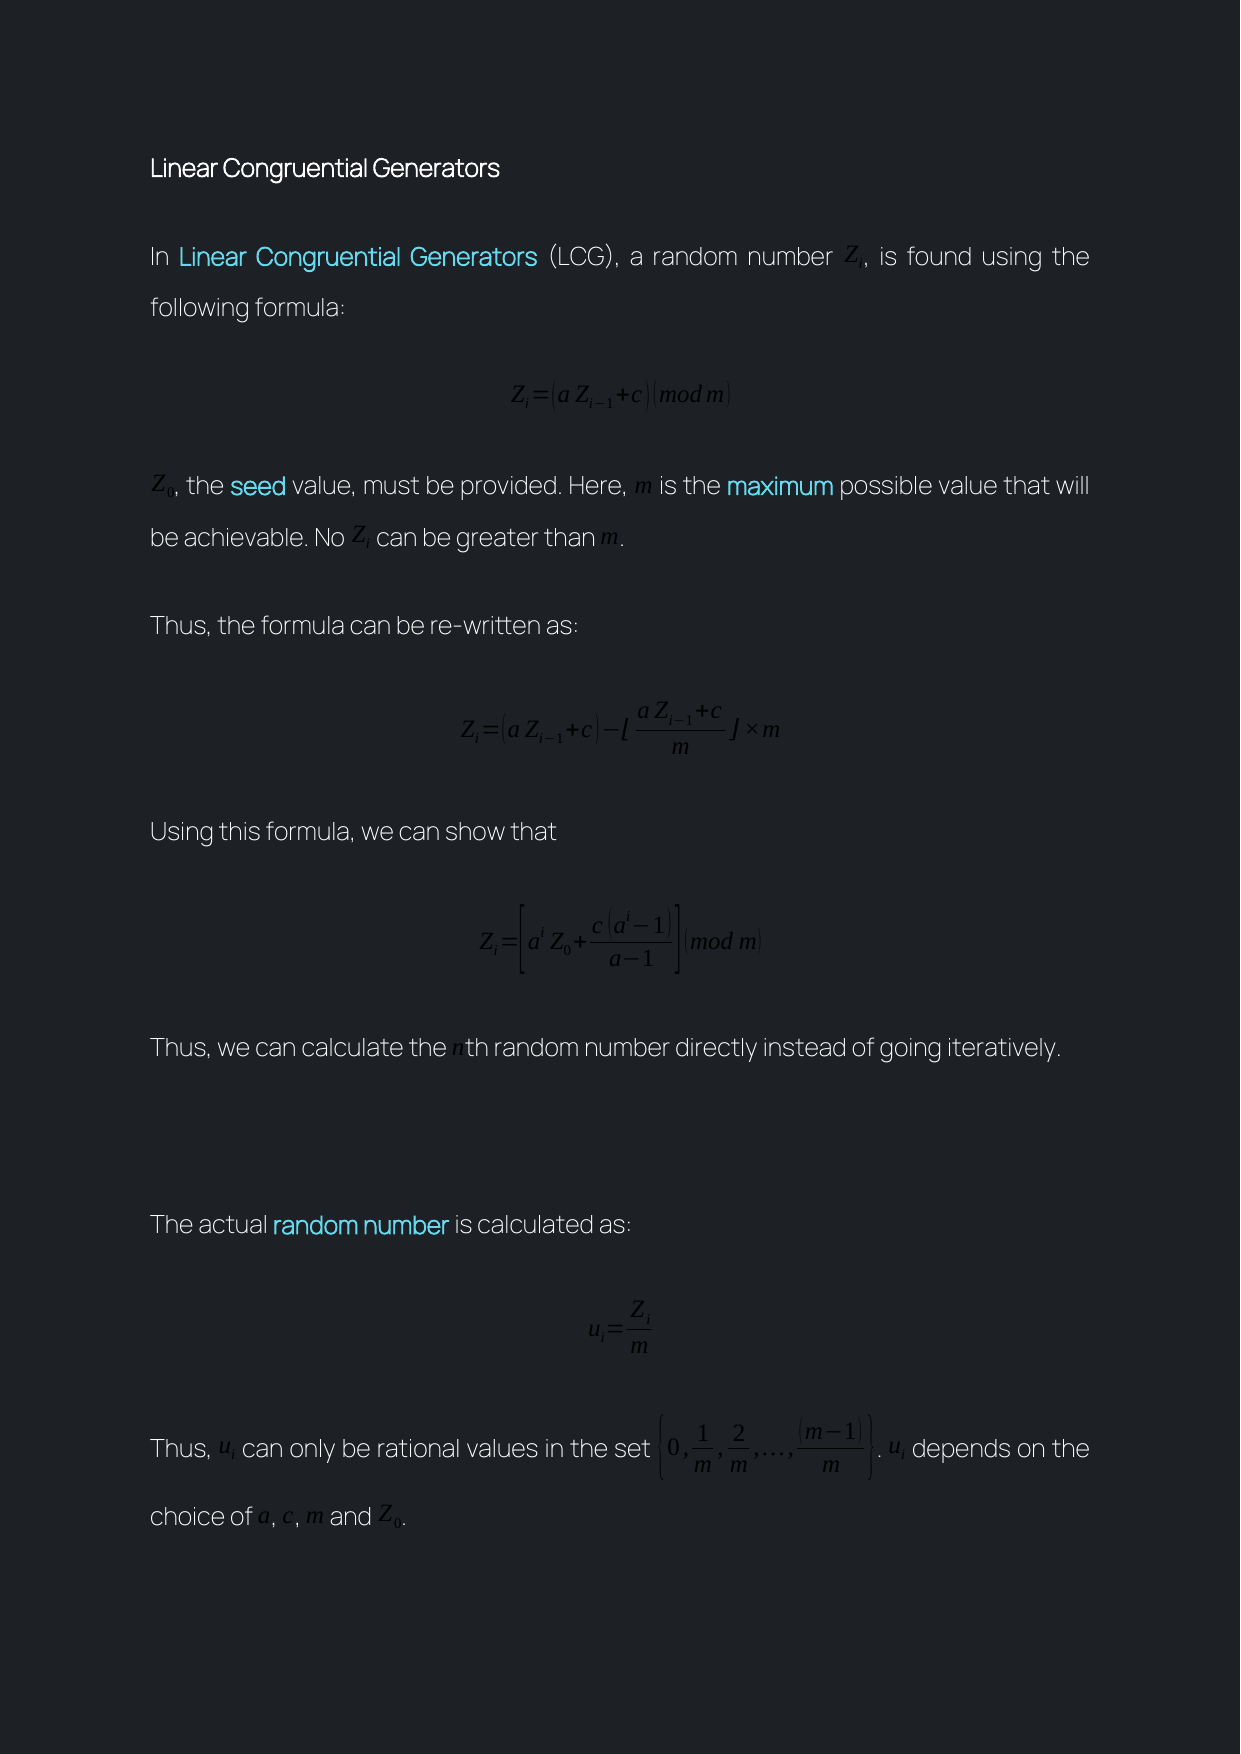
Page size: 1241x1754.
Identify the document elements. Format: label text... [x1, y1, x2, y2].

text The actual random number is calculated as: [150, 1207, 1090, 1241]
text , the seed value, must be provided. Here, is the maximum possible value that will be achievable. No can be greater than . [150, 468, 1090, 553]
text In Linear Congruential Generators (LCG), a random number , is found using the following formula: [150, 239, 1090, 324]
text Using this formula, we can show that [150, 814, 1090, 848]
subtitle Linear Congruential Generators [150, 150, 1090, 184]
text Thus, we can calculate the th random number directly instead of going iteratively. [150, 1030, 1090, 1064]
text Thus, can only be rational values in the set . depends on the choice of , , and . [150, 1413, 1090, 1533]
text Thus, the formula can be re-written as: [150, 608, 1090, 642]
